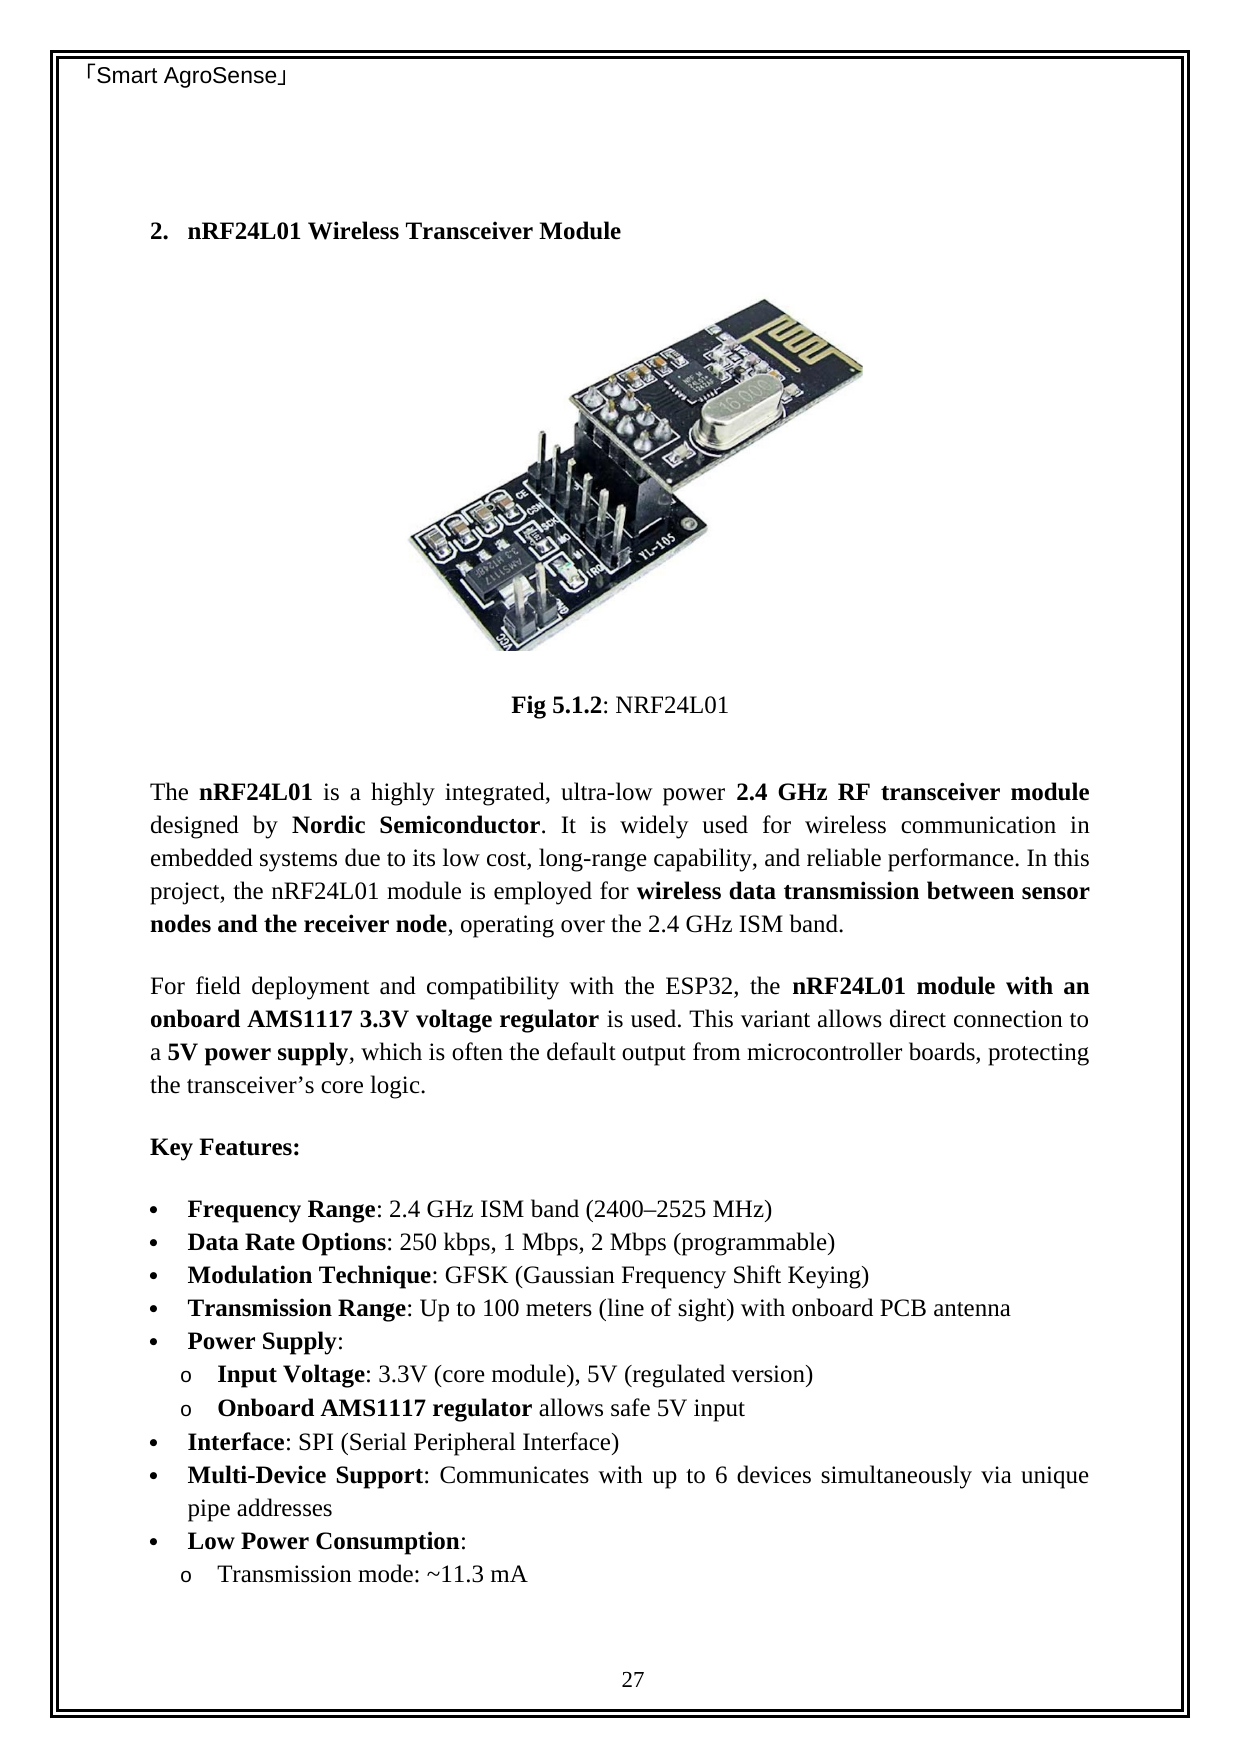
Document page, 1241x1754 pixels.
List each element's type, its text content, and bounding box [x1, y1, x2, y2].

list Interface: SPI (Serial Peripheral Interface) [150, 1427, 1090, 1456]
list Low Power Consumption: [150, 1526, 1090, 1555]
text The nRF24L01 is a highly integrated, ultra-low power 2.4 GHz RF transceiver module designed by Nordic Semiconductor. It is widely used for wireless communication in embedded systems due to its low cost, long-range capability, and reliable performance. In this project, the nRF24L01 module is employed for wireless data transmission between sensor nodes and the receiver node, operating over the 2.4 GHz ISM band. [150, 777, 1090, 937]
text Key Features: [150, 1132, 1090, 1161]
list Transmission Range: Up to 100 meters (line of sight) with onboard PCB antenna [150, 1293, 1090, 1322]
list Onboard AMS1117 regulator allows safe 5V input [179, 1393, 1090, 1423]
text Fig 5.1.2: NRF24L01 [150, 690, 1090, 719]
list Modulation Technique: GFSK (Gaussian Frequency Shift Keying) [150, 1260, 1090, 1289]
list Input Voltage: 3.3V (core module), 5V (regulated version) [179, 1359, 1090, 1389]
picture [570, 267, 577, 654]
list Power Supply: [150, 1326, 1090, 1355]
text For field deployment and compatibility with the ESP32, the nRF24L01 module with an onboard AMS1117 3.3V voltage regulator is used. This variant allows direct connection to a 5V power supply, which is often the default output from microcontroller boards, protecting the transceiver’s core logic. [150, 971, 1090, 1099]
list Multi-Device Support: Communicates with up to 6 devices simultaneously via unique pipe addresses [150, 1460, 1090, 1522]
list nRF24L01 Wireless Transceiver Module [150, 216, 1090, 245]
list Transmission mode: ~11.3 mA [179, 1559, 1090, 1589]
list Frequency Range: 2.4 GHz ISM band (2400–2525 MHz) [150, 1194, 1090, 1223]
list Data Rate Options: 250 kbps, 1 Mbps, 2 Mbps (programmable) [150, 1227, 1090, 1256]
